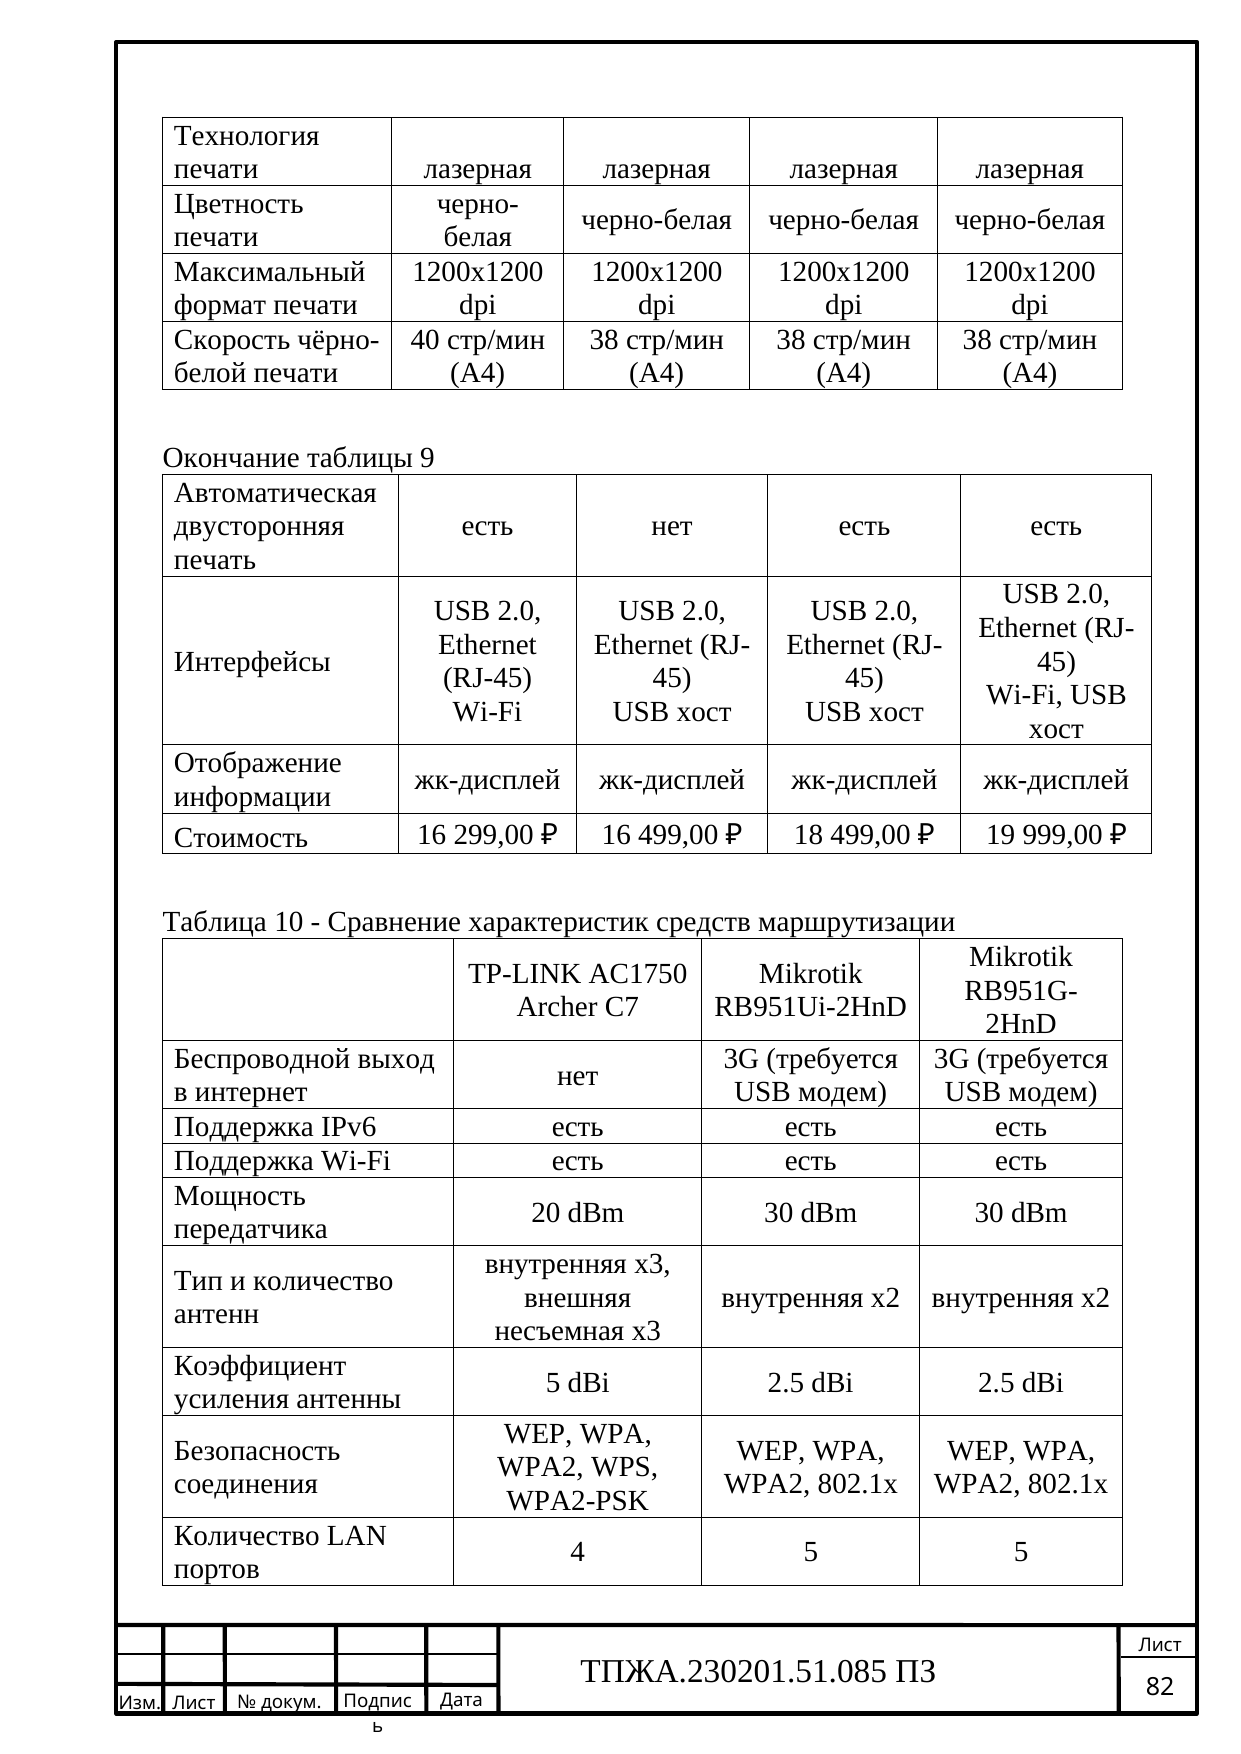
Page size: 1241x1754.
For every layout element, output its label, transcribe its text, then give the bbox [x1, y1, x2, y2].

table_header Автоматическая двусторонняя печать [163, 475, 398, 576]
table_cell WEP, WPA, WPA2, 802.1x [920, 1416, 1122, 1517]
table_cell лазерная [750, 118, 937, 185]
table_cell нет [454, 1041, 701, 1108]
table_cell USB 2.0, Ethernet (RJ-45) Wi-Fi, USB хост [961, 577, 1151, 744]
table_cell 2.5 dBi [702, 1348, 919, 1415]
table_cell 30 dBm [920, 1178, 1122, 1245]
table_cell Скорость чёрно-белой печати [163, 322, 391, 389]
table_cell черно-белая [392, 186, 563, 253]
table_cell Мощность передатчика [163, 1178, 453, 1245]
table_cell Отображение информации [163, 745, 398, 812]
table_cell 30 dBm [702, 1178, 919, 1245]
table_cell 1200x1200 dpi [564, 254, 749, 321]
table_cell 3G (требуется USB модем) [702, 1041, 919, 1108]
table_cell Тип и количество антенн [163, 1246, 453, 1347]
table_cell есть [454, 1144, 701, 1177]
table_cell 1200x1200 dpi [938, 254, 1122, 321]
text Окончание таблицы 9 [162, 440, 1152, 474]
text Таблица 10 - Сравнение характеристик средств маршрутизации [162, 904, 1152, 938]
table_cell Беспроводной выход в интернет [163, 1041, 453, 1108]
table_cell 1200x1200 dpi [392, 254, 563, 321]
table_cell USB 2.0, Ethernet (RJ-45) Wi-Fi [399, 577, 576, 744]
table_cell 16 499,00 ₽ [577, 814, 767, 853]
table_cell 2.5 dBi [920, 1348, 1122, 1415]
table_header TP-LINK AC1750 Archer C7 [454, 939, 701, 1040]
table_cell есть [920, 1144, 1122, 1177]
table_header есть [399, 475, 576, 576]
table_cell Коэффициент усиления антенны [163, 1348, 453, 1415]
table_cell есть [920, 1109, 1122, 1142]
table_cell Интерфейсы [163, 577, 398, 744]
table_header есть [961, 475, 1151, 576]
table_header нет [577, 475, 767, 576]
table_cell 5 [702, 1518, 919, 1585]
table_cell Количество LAN портов [163, 1518, 453, 1585]
table_header [163, 939, 453, 1040]
table_cell WEP, WPA, WPA2, WPS, WPA2-PSK [454, 1416, 701, 1517]
table_cell 19 999,00 ₽ [961, 814, 1151, 853]
table_cell лазерная [938, 118, 1122, 185]
table_cell Максимальный формат печати [163, 254, 391, 321]
table_cell Стоимость [163, 814, 398, 853]
table_cell Поддержка IPv6 [163, 1109, 453, 1142]
table_cell Цветность печати [163, 186, 391, 253]
table_cell Поддержка Wi-Fi [163, 1144, 453, 1177]
table_cell внутренняя x2 [920, 1246, 1122, 1347]
table_cell 1200x1200 dpi [750, 254, 937, 321]
table_cell 38 стр/мин (A4) [564, 322, 749, 389]
table_cell внутренняя x2 [702, 1246, 919, 1347]
table_cell жк-дисплей [961, 745, 1151, 812]
table_cell жк-дисплей [577, 745, 767, 812]
table_cell WEP, WPA, WPA2, 802.1x [702, 1416, 919, 1517]
table_cell лазерная [392, 118, 563, 185]
table_cell 5 dBi [454, 1348, 701, 1415]
table_cell есть [702, 1109, 919, 1142]
table_cell черно-белая [750, 186, 937, 253]
table_cell черно-белая [938, 186, 1122, 253]
table_cell 4 [454, 1518, 701, 1585]
table_cell лазерная [564, 118, 749, 185]
table_cell жк-дисплей [768, 745, 960, 812]
table_cell Технология печати [163, 118, 391, 185]
table_header есть [768, 475, 960, 576]
table_cell 18 499,00 ₽ [768, 814, 960, 853]
table_cell Безопасность соединения [163, 1416, 453, 1517]
table_header Mikrotik RB951G-2HnD [920, 939, 1122, 1040]
table_cell USB 2.0, Ethernet (RJ-45) USB хост [768, 577, 960, 744]
table_cell 20 dBm [454, 1178, 701, 1245]
table_cell внутренняя x3, внешняя несъемная x3 [454, 1246, 701, 1347]
table_cell жк-дисплей [399, 745, 576, 812]
table_cell USB 2.0, Ethernet (RJ-45) USB хост [577, 577, 767, 744]
table_cell 40 стр/мин (A4) [392, 322, 563, 389]
table_cell 5 [920, 1518, 1122, 1585]
table_cell 16 299,00 ₽ [399, 814, 576, 853]
table_cell черно-белая [564, 186, 749, 253]
table_header Mikrotik RB951Ui-2HnD [702, 939, 919, 1040]
table_cell есть [454, 1109, 701, 1142]
table_cell 38 стр/мин (A4) [750, 322, 937, 389]
table_cell 38 стр/мин (A4) [938, 322, 1122, 389]
table_cell есть [702, 1144, 919, 1177]
table_cell 3G (требуется USB модем) [920, 1041, 1122, 1108]
